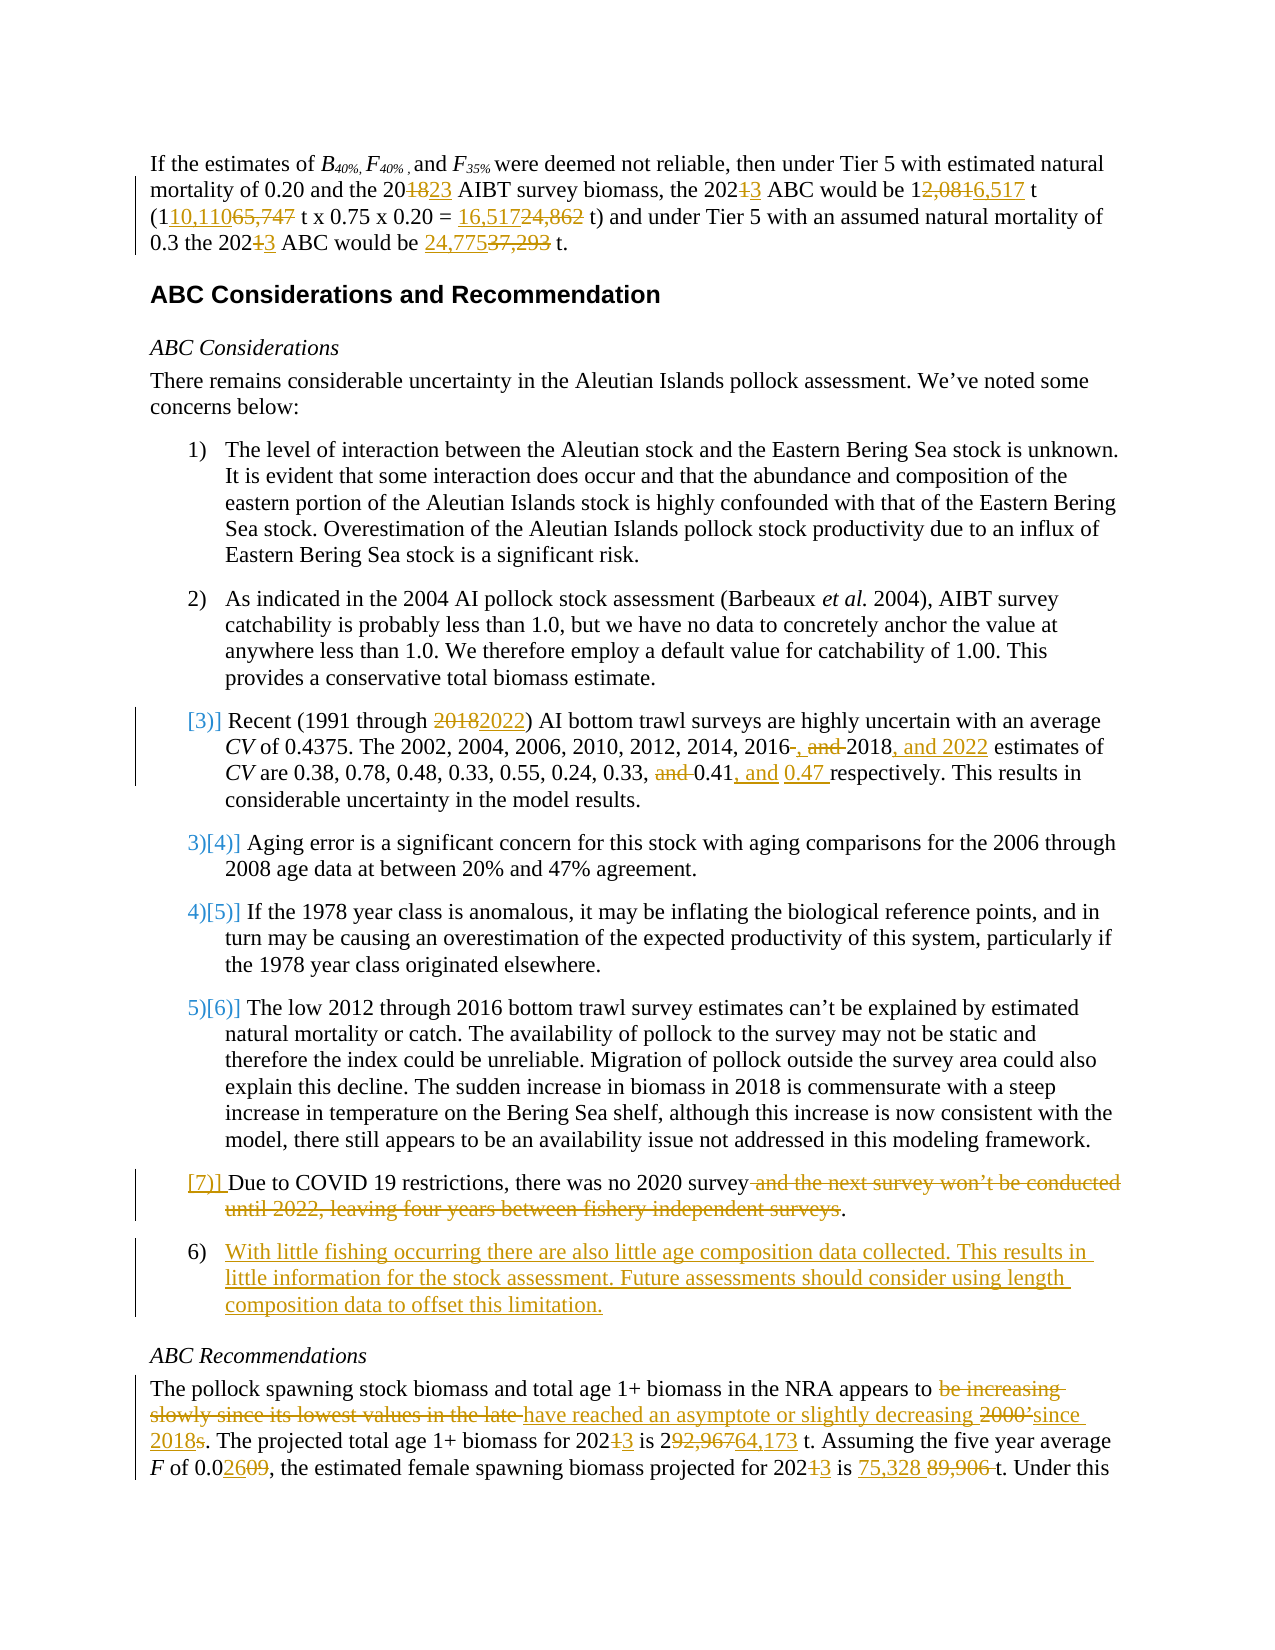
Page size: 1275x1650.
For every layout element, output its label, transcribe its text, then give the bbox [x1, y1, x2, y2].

list The level of interaction between the Aleutian stock and the Eastern Bering Sea stock is unknown. It is evident that some interaction does occur and that the abundance and composition of the eastern portion of the Aleutian Islands stock is highly confounded with that of the Eastern Bering Sea stock. Overestimation of the Aleutian Islands pollock stock productivity due to an influx of Eastern Bering Sea stock is a significant risk. [187, 436, 1125, 568]
text There remains considerable uncertainty in the Aleutian Islands pollock assessment. We’ve noted some concerns below: [150, 367, 1125, 419]
list Recent (1991 through ) AI bottom trawl surveys are highly uncertain with an average CV of 0.4375. The 2002, 2004, 2006, 2010, 2012, 2014, 20162018 estimates of CV are 0.38, 0.78, 0.48, 0.33, 0.55, 0.24, 0.33, 0.41 respectively. This results in considerable uncertainty in the model results. [187, 707, 1125, 812]
list The low 2012 through 2016 bottom trawl survey estimates can’t be explained by estimated natural mortality or catch. The availability of pollock to the survey may not be static and therefore the index could be unreliable. Migration of pollock outside the survey area could also explain this decline. The sudden increase in biomass in 2018 is commensurate with a steep increase in temperature on the Bering Sea shelf, although this increase is now consistent with the model, there still appears to be an availability issue not addressed in this modeling framework. [187, 994, 1125, 1152]
text If the estimates of B40%, F40% , and F35% were deemed not reliable, then under Tier 5 with estimated natural mortality of 0.20 and the 20 AIBT survey biomass, the 202 ABC would be 1 t (1 t x 0.75 x 0.20 = t) and under Tier 5 with an assumed natural mortality of 0.3 the 202 ABC would be t. [150, 150, 1125, 255]
subtitle ABC Considerations [150, 334, 1125, 361]
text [150, 1375, 1125, 1480]
list As indicated in the 2004 AI pollock stock assessment (Barbeaux et al. 2004), AIBT survey catchability is probably less than 1.0, but we have no data to concretely anchor the value at anywhere less than 1.0. We therefore employ a default value for catchability of 1.00. This provides a conservative total biomass estimate. [187, 584, 1125, 690]
list Due to COVID 19 restrictions, there was no 2020 survey. [187, 1169, 1125, 1221]
list If the 1978 year class is anomalous, it may be inflating the biological reference points, and in turn may be causing an overestimation of the expected productivity of this system, particularly if the 1978 year class originated elsewhere. [187, 898, 1125, 977]
list Aging error is a significant concern for this stock with aging comparisons for the 2006 through 2008 age data at between 20% and 47% agreement. [187, 829, 1125, 881]
subtitle ABC Considerations and Recommendation [150, 280, 1125, 309]
subtitle ABC Recommendations [75, 1342, 1125, 1368]
